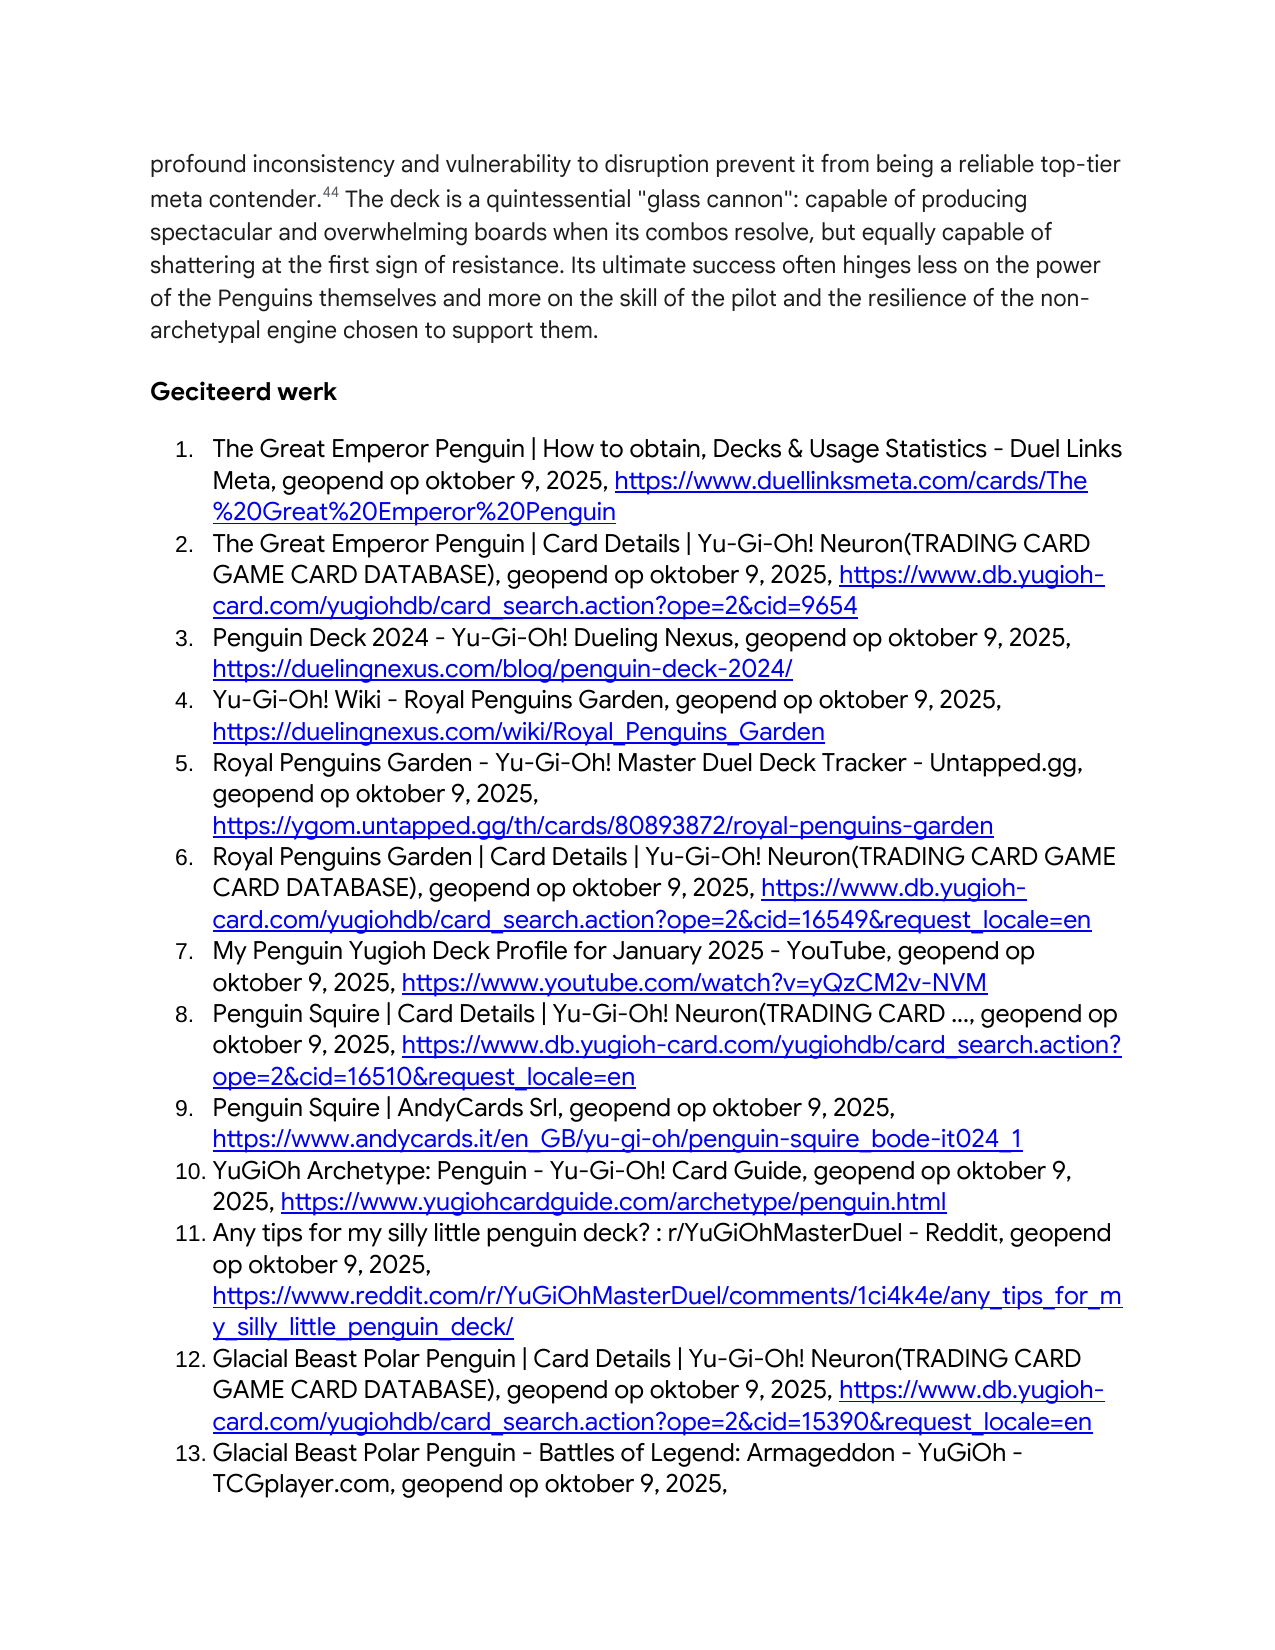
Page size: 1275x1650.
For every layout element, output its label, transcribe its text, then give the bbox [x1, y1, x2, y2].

list Glacial Beast Polar Penguin | Card Details | Yu-Gi-Oh! Neuron(TRADING CARD GAME CARD DATABASE), geopend op oktober 9, 2025, https://www.db.yugioh-card.com/yugiohdb/card_search.action?ope=2&cid=15390&request_locale=en [175, 1343, 1125, 1437]
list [175, 1437, 1125, 1500]
list My Penguin Yugioh Deck Profile for January 2025 - YouTube, geopend op oktober 9, 2025, https://www.youtube.com/watch?v=yQzCM2v-NVM [175, 935, 1125, 998]
list The Great Emperor Penguin | Card Details | Yu-Gi-Oh! Neuron(TRADING CARD GAME CARD DATABASE), geopend op oktober 9, 2025, https://www.db.yugioh-card.com/yugiohdb/card_search.action?ope=2&cid=9654 [175, 528, 1125, 622]
list Yu-Gi-Oh! Wiki - Royal Penguins Garden, geopend op oktober 9, 2025, https://duelingnexus.com/wiki/Royal_Penguins_Garden [175, 684, 1125, 747]
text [150, 150, 1125, 345]
list The Great Emperor Penguin | How to obtain, Decks & Usage Statistics - Duel Links Meta, geopend op oktober 9, 2025, https://www.duellinksmeta.com/cards/The%20Great%20Emperor%20Penguin [175, 434, 1125, 528]
list Royal Penguins Garden | Card Details | Yu-Gi-Oh! Neuron(TRADING CARD GAME CARD DATABASE), geopend op oktober 9, 2025, https://www.db.yugioh-card.com/yugiohdb/card_search.action?ope=2&cid=16549&request_locale=en [175, 841, 1125, 935]
list Any tips for my silly little penguin deck? : r/YuGiOhMasterDuel - Reddit, geopend op oktober 9, 2025, https://www.reddit.com/r/YuGiOhMasterDuel/comments/1ci4k4e/any_tips_for_my_silly_little_penguin_deck/ [175, 1218, 1125, 1343]
list Royal Penguins Garden - Yu-Gi-Oh! Master Duel Deck Tracker - Untapped.gg, geopend op oktober 9, 2025, https://ygom.untapped.gg/th/cards/80893872/royal-penguins-garden [175, 747, 1125, 841]
list YuGiOh Archetype: Penguin - Yu-Gi-Oh! Card Guide, geopend op oktober 9, 2025, https://www.yugiohcardguide.com/archetype/penguin.html [175, 1155, 1125, 1218]
list Penguin Deck 2024 - Yu-Gi-Oh! Dueling Nexus, geopend op oktober 9, 2025, https://duelingnexus.com/blog/penguin-deck-2024/ [175, 622, 1125, 684]
list Penguin Squire | Card Details | Yu-Gi-Oh! Neuron(TRADING CARD ..., geopend op oktober 9, 2025, https://www.db.yugioh-card.com/yugiohdb/card_search.action?ope=2&cid=16510&request_locale=en [175, 998, 1125, 1092]
list Penguin Squire | AndyCards Srl, geopend op oktober 9, 2025, https://www.andycards.it/en_GB/yu-gi-oh/penguin-squire_bode-it024_1 [175, 1092, 1125, 1155]
subtitle Geciteerd werk [150, 376, 1125, 407]
